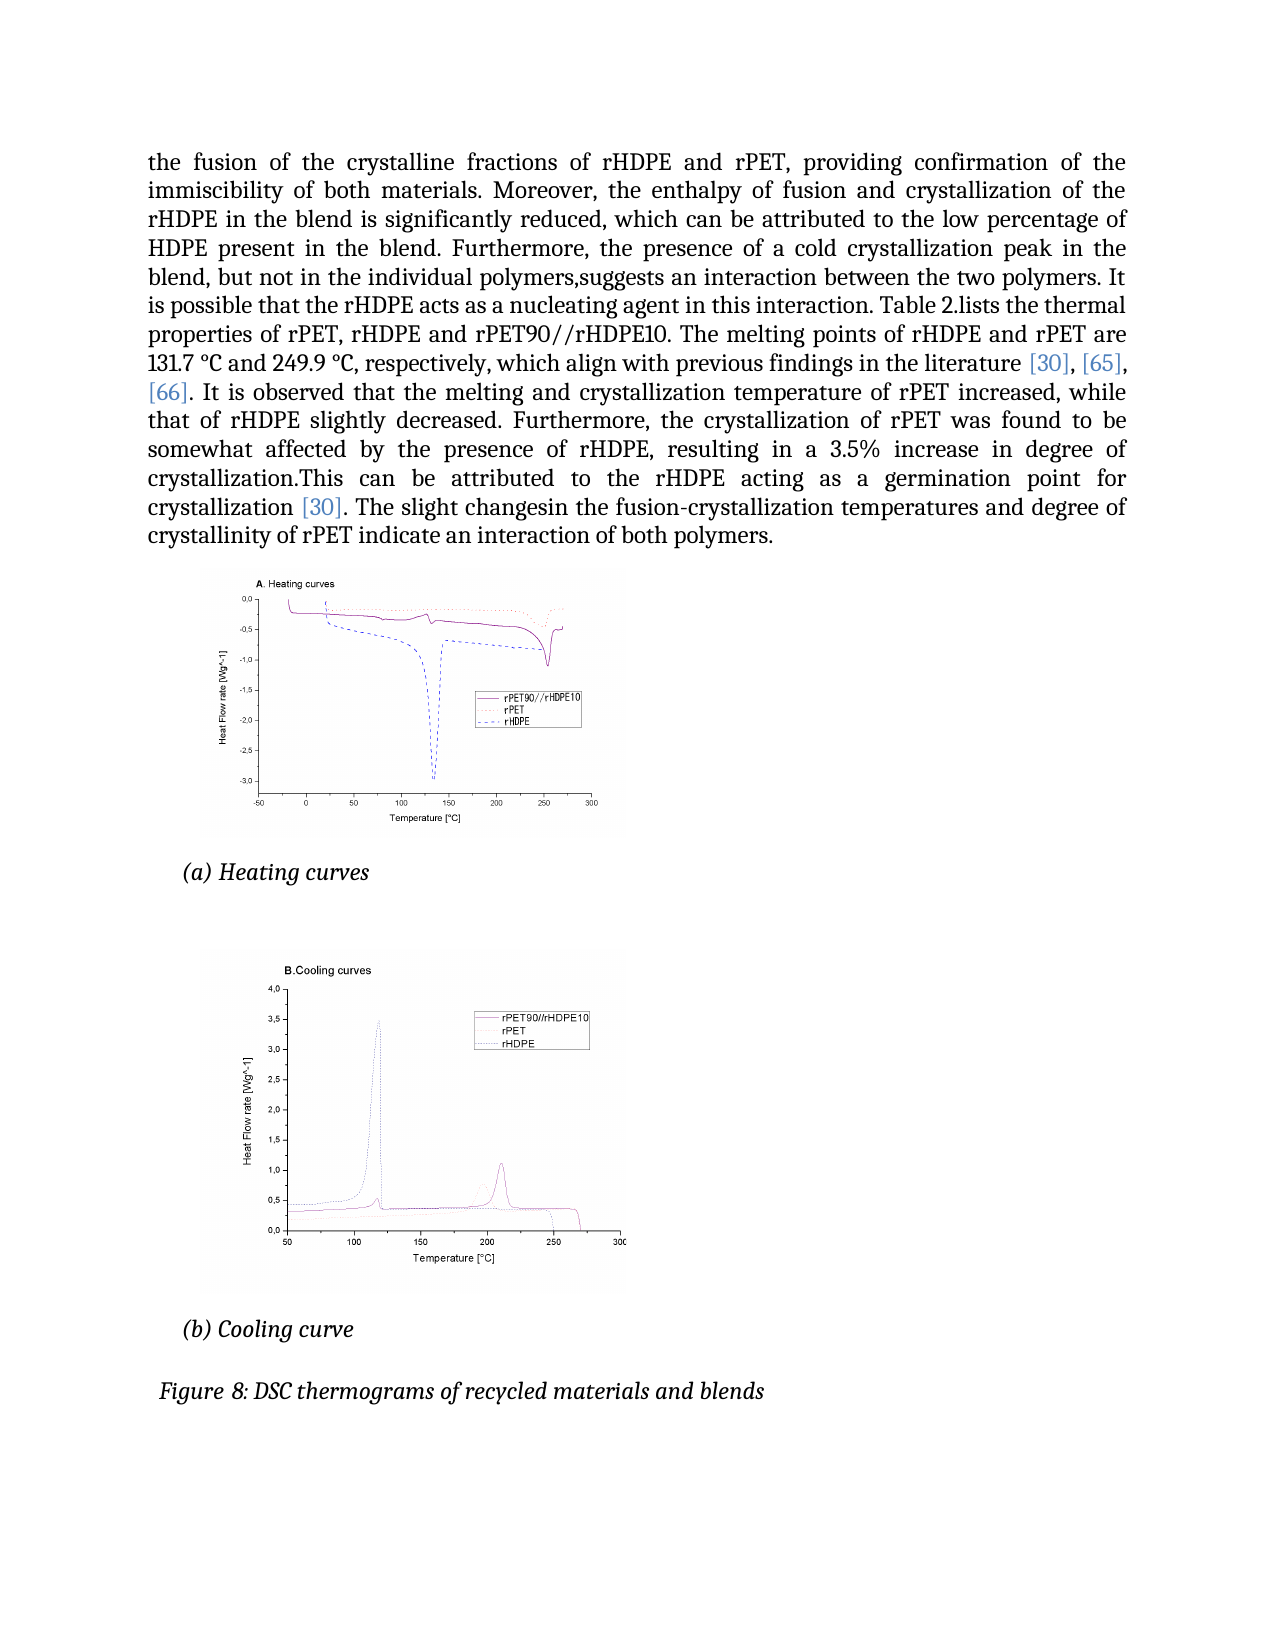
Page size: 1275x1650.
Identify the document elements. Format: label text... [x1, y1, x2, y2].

picture [200, 949, 627, 1294]
picture [200, 568, 627, 838]
table_header Figure 8: DSC thermograms of recycled materials and blends [148, 569, 1127, 1418]
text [148, 148, 1127, 550]
